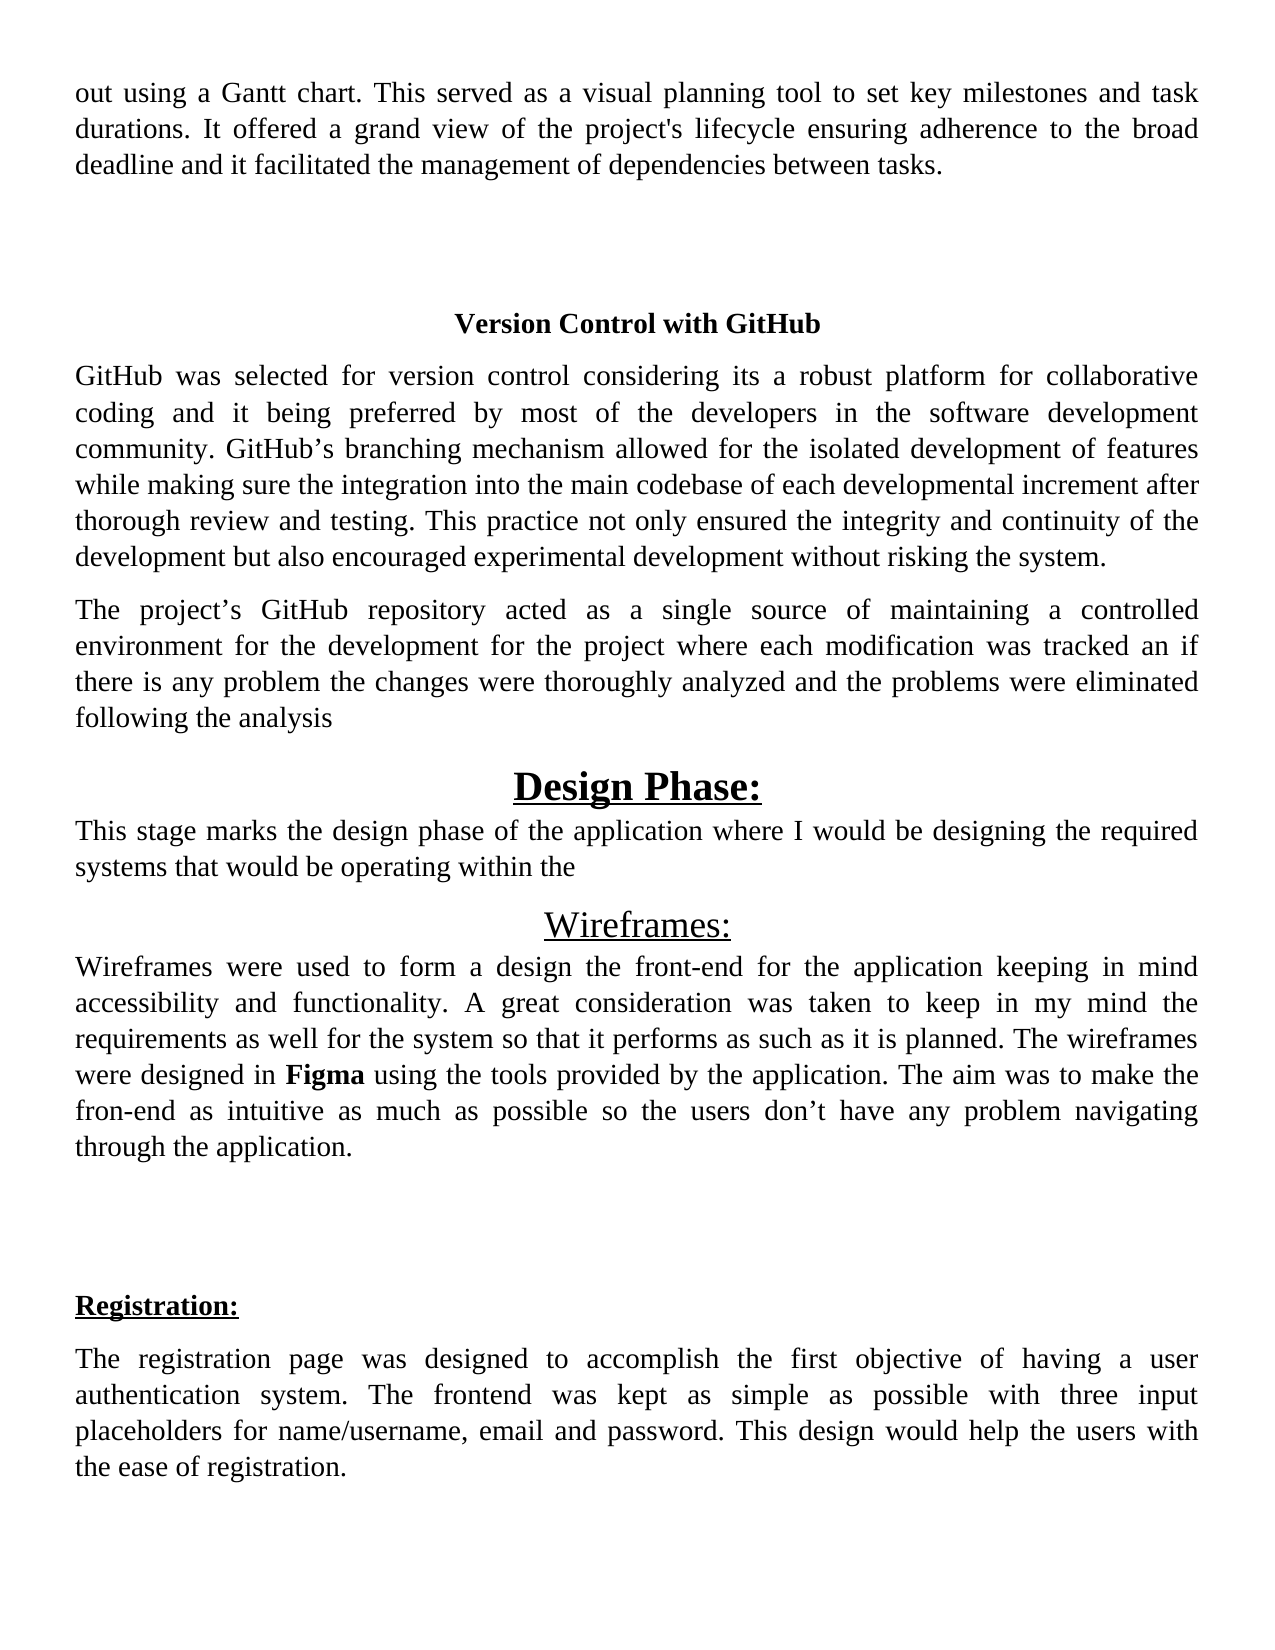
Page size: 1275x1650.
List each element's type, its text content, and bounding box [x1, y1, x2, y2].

text GitHub was selected for version control considering its a robust platform for collaborative coding and it being preferred by most of the developers in the software development community. GitHub’s branching mechanism allowed for the isolated development of features while making sure the integration into the main codebase of each developmental increment after thorough review and testing. This practice not only ensured the integrity and continuity of the development but also encouraged experimental development without risking the system. [75, 358, 1200, 573]
text Wireframes were used to form a design the front-end for the application keeping in mind accessibility and functionality. A great consideration was taken to keep in my mind the requirements as well for the system so that it performs as such as it is planned. The wireframes were designed in Figma using the tools provided by the application. The aim was to make the fron-end as intuitive as much as possible so the users don’t have any problem navigating through the application. [75, 949, 1200, 1163]
text out using a Gantt chart. This served as a visual planning tool to set key milestones and task durations. It offered a grand view of the project's lifecycle ensuring adherence to the broad deadline and it facilitated the management of dependencies between tasks. [75, 75, 1200, 181]
text Version Control with GitHub [75, 306, 1200, 339]
text The registration page was designed to accomplish the first objective of having a user authentication system. The frontend was kept as simple as possible with three input placeholders for name/username, email and password. This design would help the users with the ease of registration. [75, 1341, 1200, 1483]
text Registration: [75, 1288, 1200, 1322]
text This stage marks the design phase of the application where I would be designing the required systems that would be operating within the [75, 813, 1200, 883]
subtitle Wireframes: [75, 902, 1200, 945]
text The project’s GitHub repository acted as a single source of maintaining a controlled environment for the development for the project where each modification was tracked an if there is any problem the changes were thoroughly analyzed and the problems were eliminated following the analysis [75, 592, 1200, 734]
subtitle Design Phase: [75, 762, 1200, 809]
